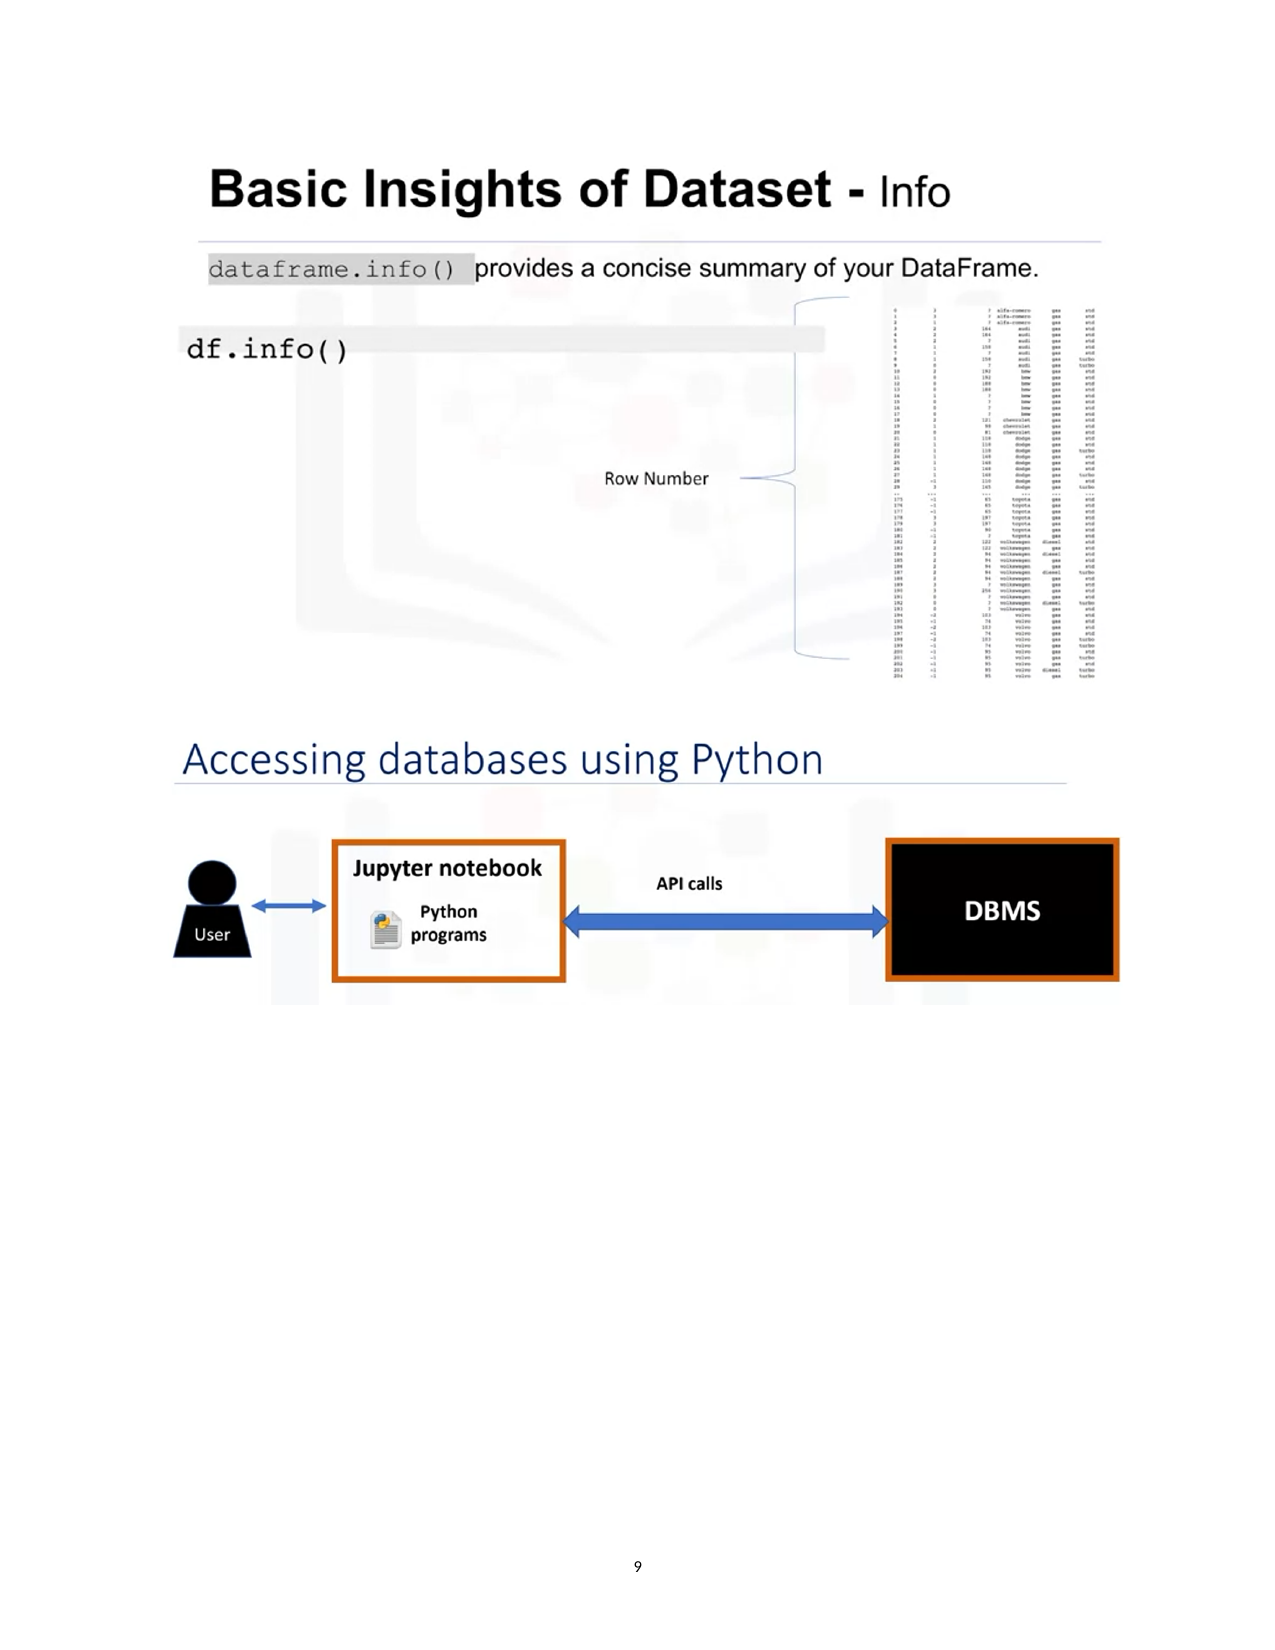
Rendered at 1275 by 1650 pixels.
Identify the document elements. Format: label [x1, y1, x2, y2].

picture [150, 150, 1125, 708]
picture [150, 726, 1125, 1005]
